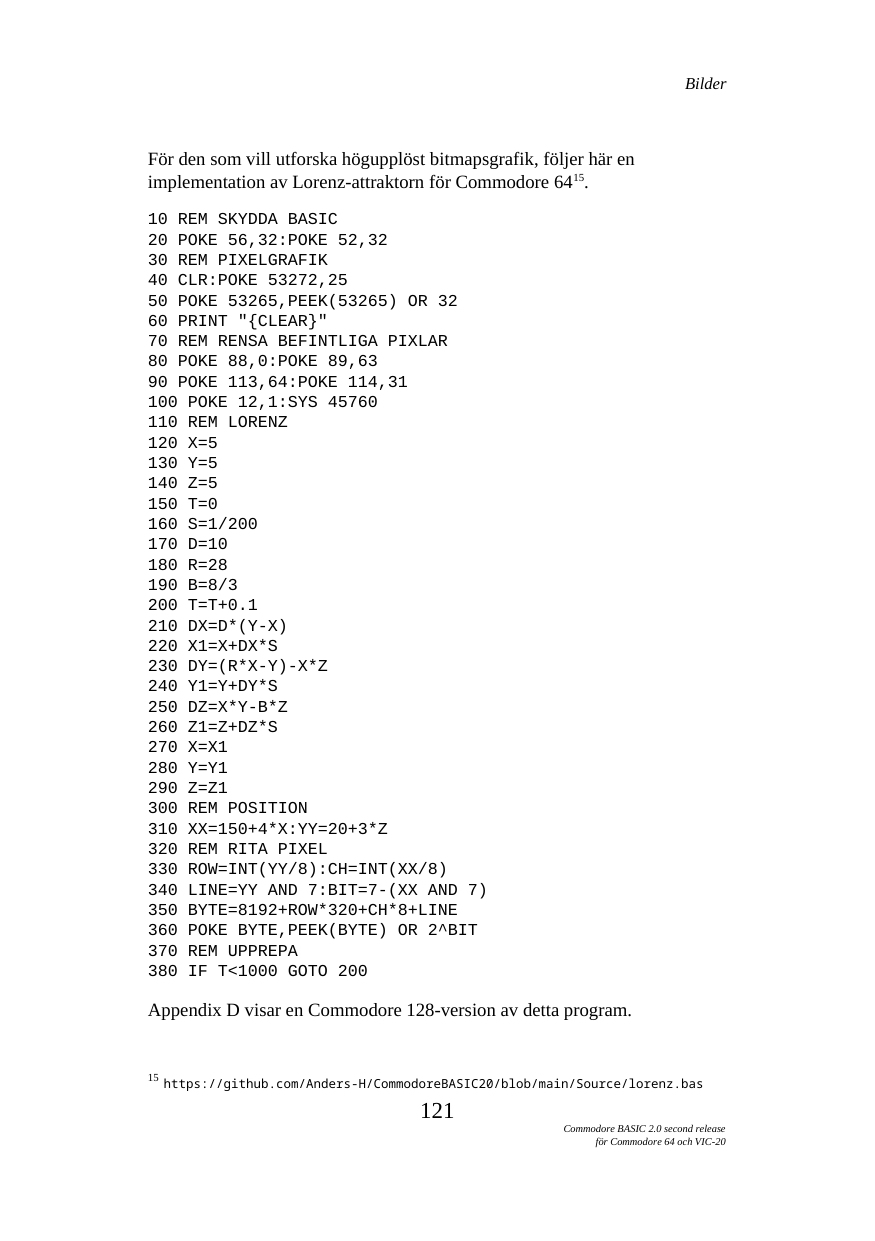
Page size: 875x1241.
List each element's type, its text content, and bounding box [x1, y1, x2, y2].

text Appendix D visar en Commodore 128-version av detta program. [148, 999, 726, 1021]
text 10 REM SKYDDA BASIC 20 POKE 56,32:POKE 52,32 30 REM PIXELGRAFIK 40 CLR:POKE 53272,25 50 POKE 53265,PEEK(53265) OR 32 60 PRINT "{CLEAR}" 70 REM RENSA BEFINTLIGA PIXLAR 80 POKE 88,0:POKE 89,63 90 POKE 113,64:POKE 114,31 100 POKE 12,1:SYS 45760 110 REM LORENZ 120 X=5 130 Y=5 140 Z=5 150 T=0 160 S=1/200 170 D=10 180 R=28 190 B=8/3 200 T=T+0.1 210 DX=D*(Y-X) 220 X1=X+DX*S 230 DY=(R*X-Y)-X*Z 240 Y1=Y+DY*S 250 DZ=X*Y-B*Z 260 Z1=Z+DZ*S 270 X=X1 280 Y=Y1 290 Z=Z1 300 REM POSITION 310 XX=150+4*X:YY=20+3*Z 320 REM RITA PIXEL 330 ROW=INT(YY/8):CH=INT(XX/8) 340 LINE=YY AND 7:BIT=7-(XX AND 7) 350 BYTE=8192+ROW*320+CH*8+LINE 360 POKE BYTE,PEEK(BYTE) OR 2^BIT 370 REM UPPREPA 380 IF T<1000 GOTO 200 [148, 211, 726, 981]
text För den som vill utforska högupplöst bitmapsgrafik, följer här en implementation av Lorenz-attraktorn för Commodore 64. [148, 148, 726, 192]
